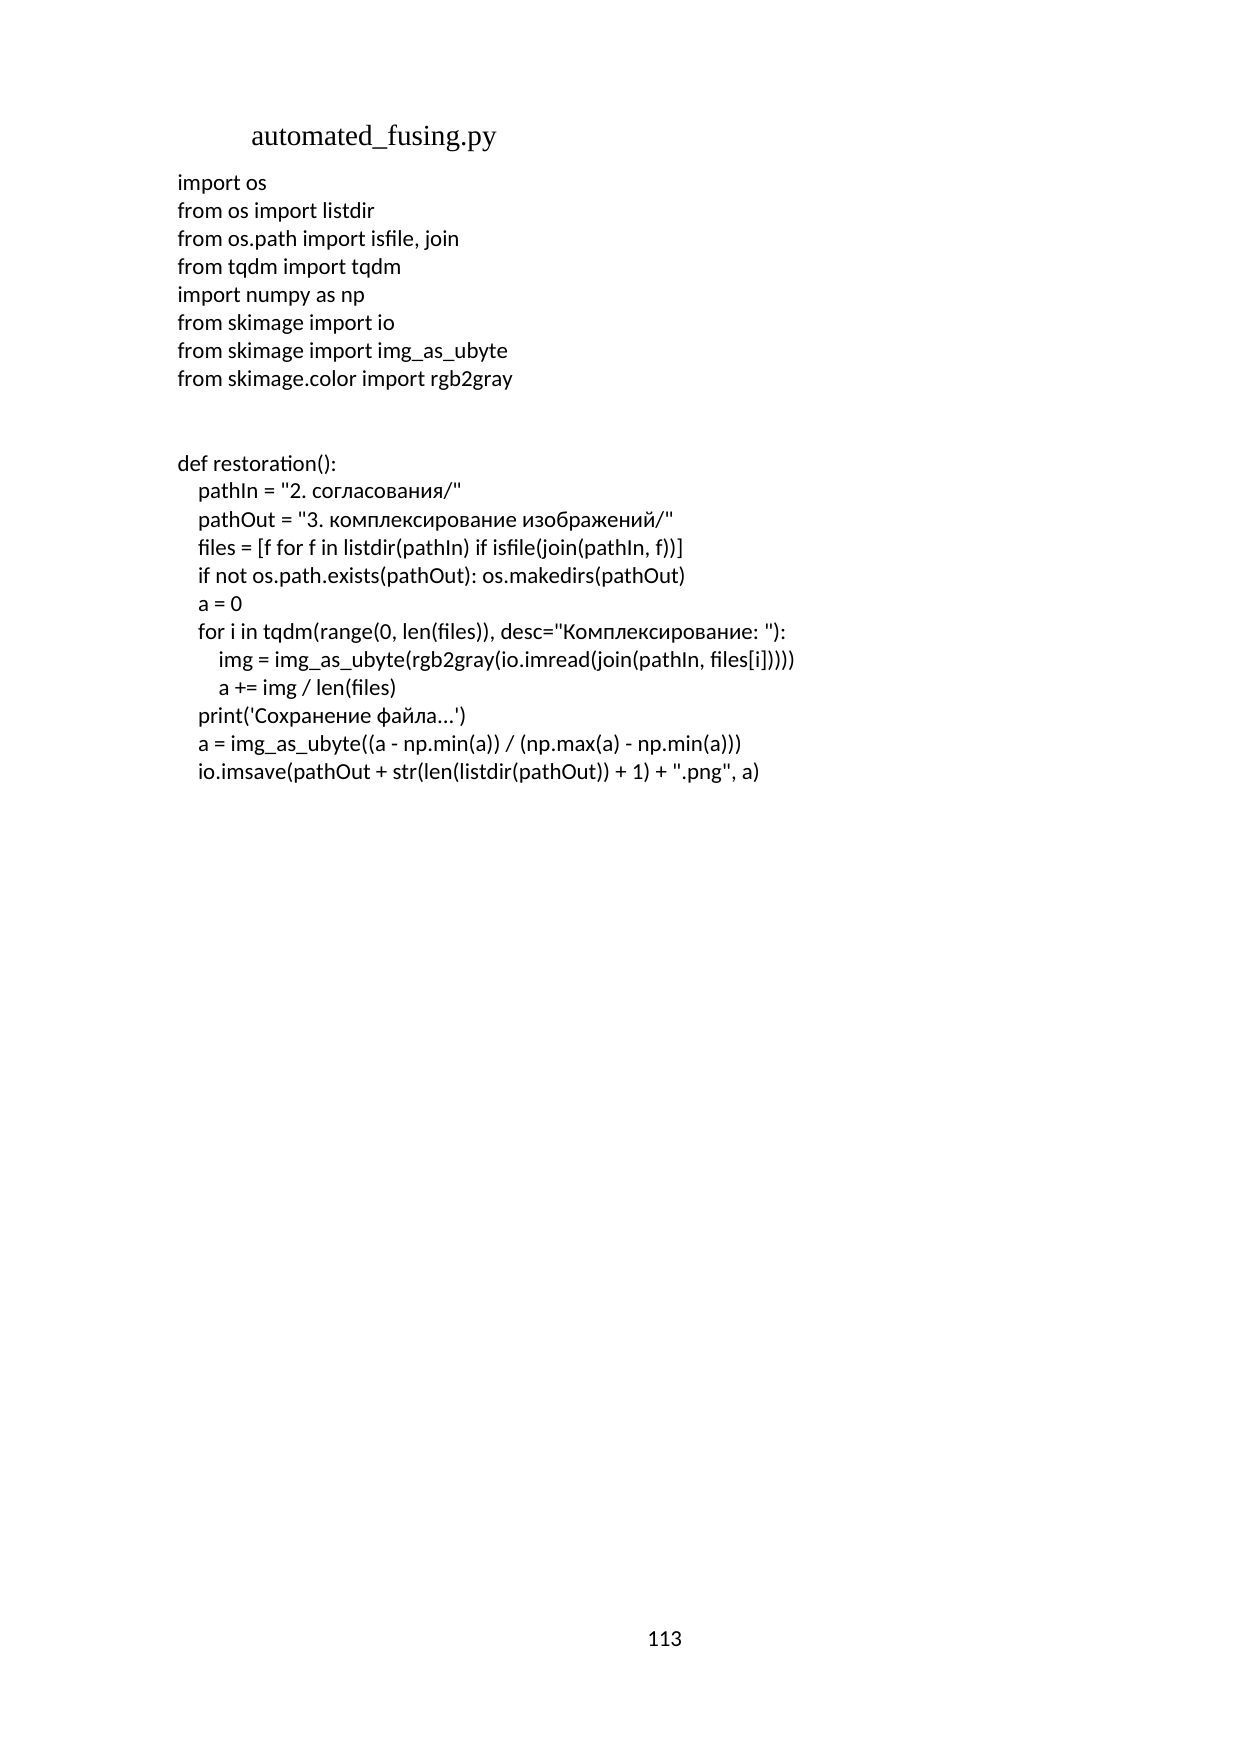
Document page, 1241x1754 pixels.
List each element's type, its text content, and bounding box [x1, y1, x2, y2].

text io.imsave(pathOut + str(len(listdir(pathOut)) + 1) + ".png", a) [177, 757, 1152, 785]
text pathIn = "2. согласования/" [177, 477, 1152, 505]
text a += img / len(files) [177, 673, 1152, 701]
text img = img_as_ubyte(rgb2gray(io.imread(join(pathIn, files[i])))) [177, 645, 1152, 673]
text import numpy as np [177, 281, 1152, 308]
text from os import listdir [177, 196, 1152, 224]
text from skimage.color import rgb2gray [177, 364, 1152, 393]
text from skimage import img_as_ubyte [177, 337, 1152, 364]
text automated_fusing.py [177, 118, 1152, 152]
text a = img_as_ubyte((a - np.min(a)) / (np.max(a) - np.min(a))) [177, 729, 1152, 757]
text files = [f for f in listdir(pathIn) if isfile(join(pathIn, f))] [177, 533, 1152, 561]
text import os [177, 168, 1152, 196]
text from os.path import isfile, join [177, 224, 1152, 252]
text print('Сохранение файла...') [177, 701, 1152, 729]
text from tqdm import tqdm [177, 252, 1152, 281]
text if not os.path.exists(pathOut): os.makedirs(pathOut) [177, 561, 1152, 589]
text a = 0 [177, 589, 1152, 617]
text from skimage import io [177, 308, 1152, 337]
text pathOut = "3. комплексирование изображений/" [177, 505, 1152, 533]
text for i in tqdm(range(0, len(files)), desc="Комплексирование: "): [177, 617, 1152, 645]
text def restoration(): [177, 449, 1152, 477]
